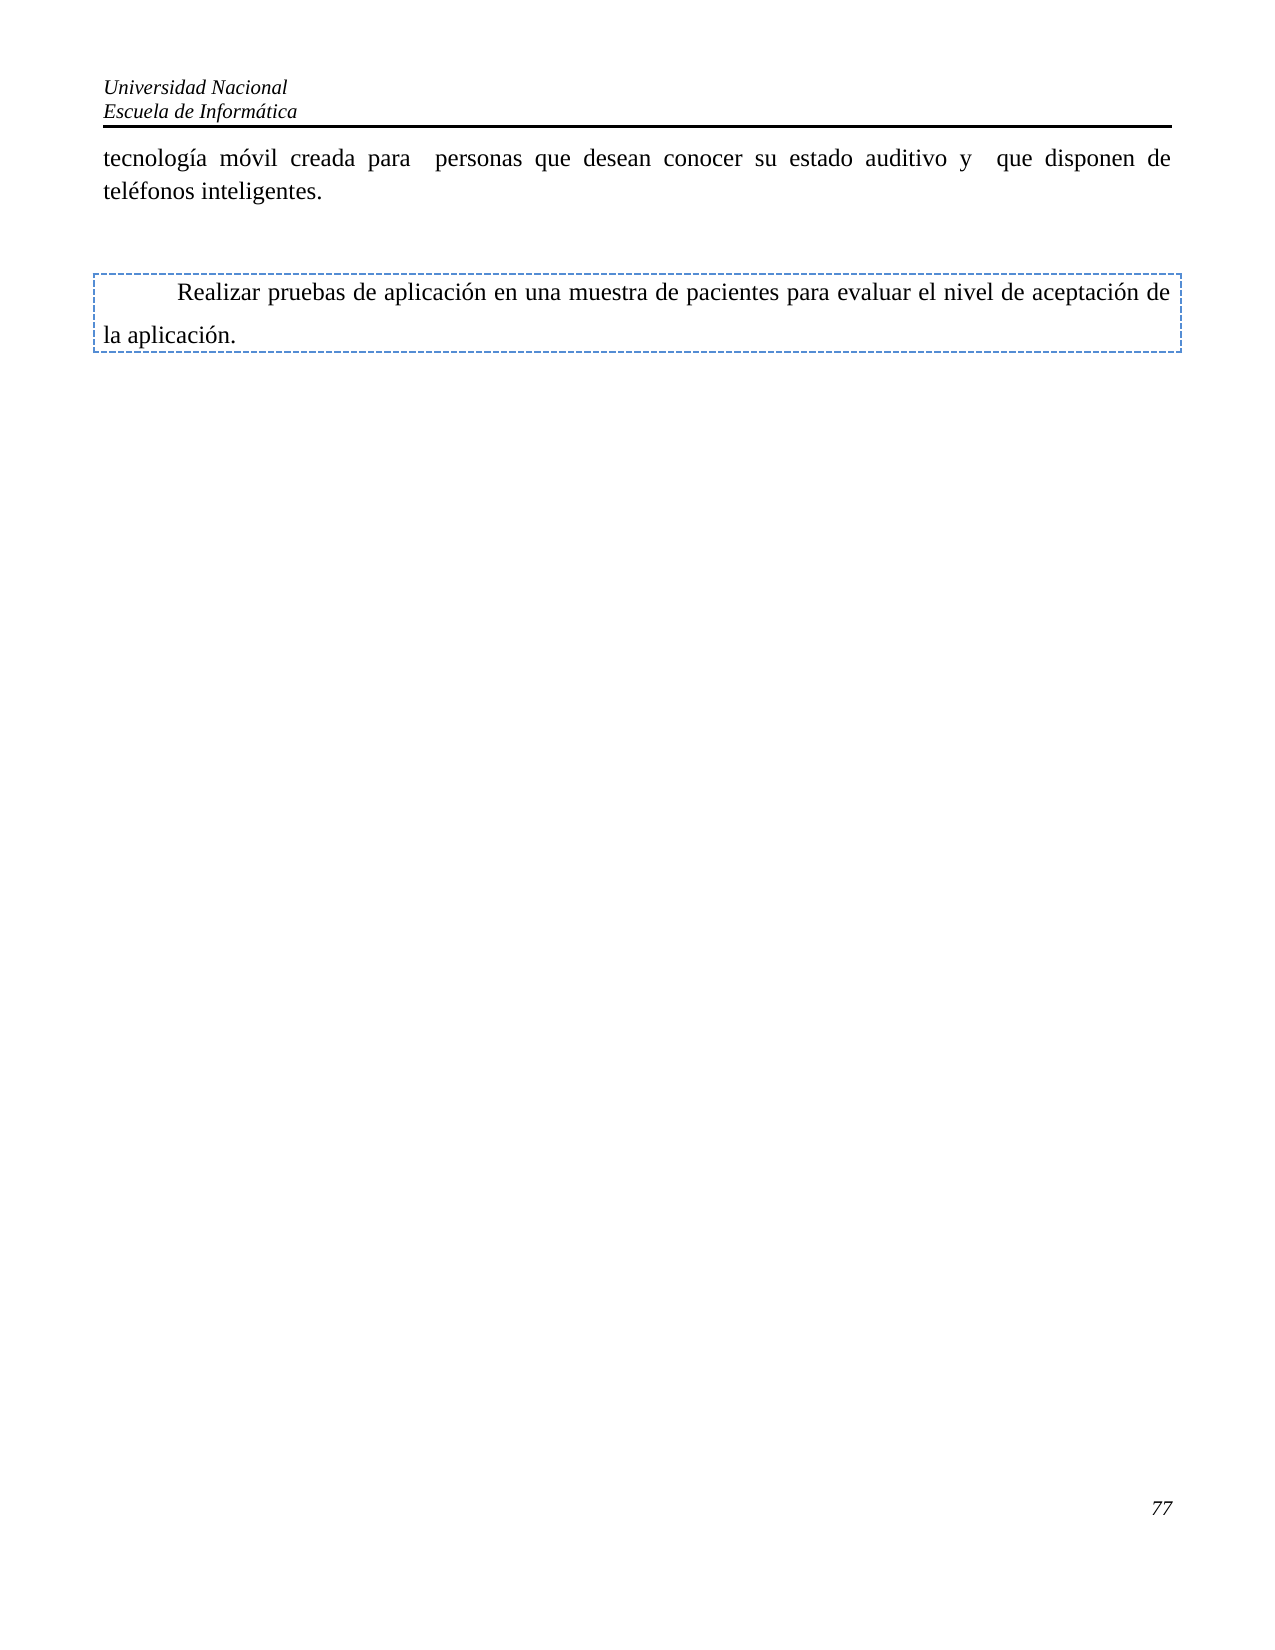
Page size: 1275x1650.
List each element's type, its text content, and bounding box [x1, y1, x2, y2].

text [103, 143, 1172, 205]
text Realizar pruebas de aplicación en una muestra de pacientes para evaluar el nivel de aceptación de la aplicación. [93, 273, 1182, 353]
